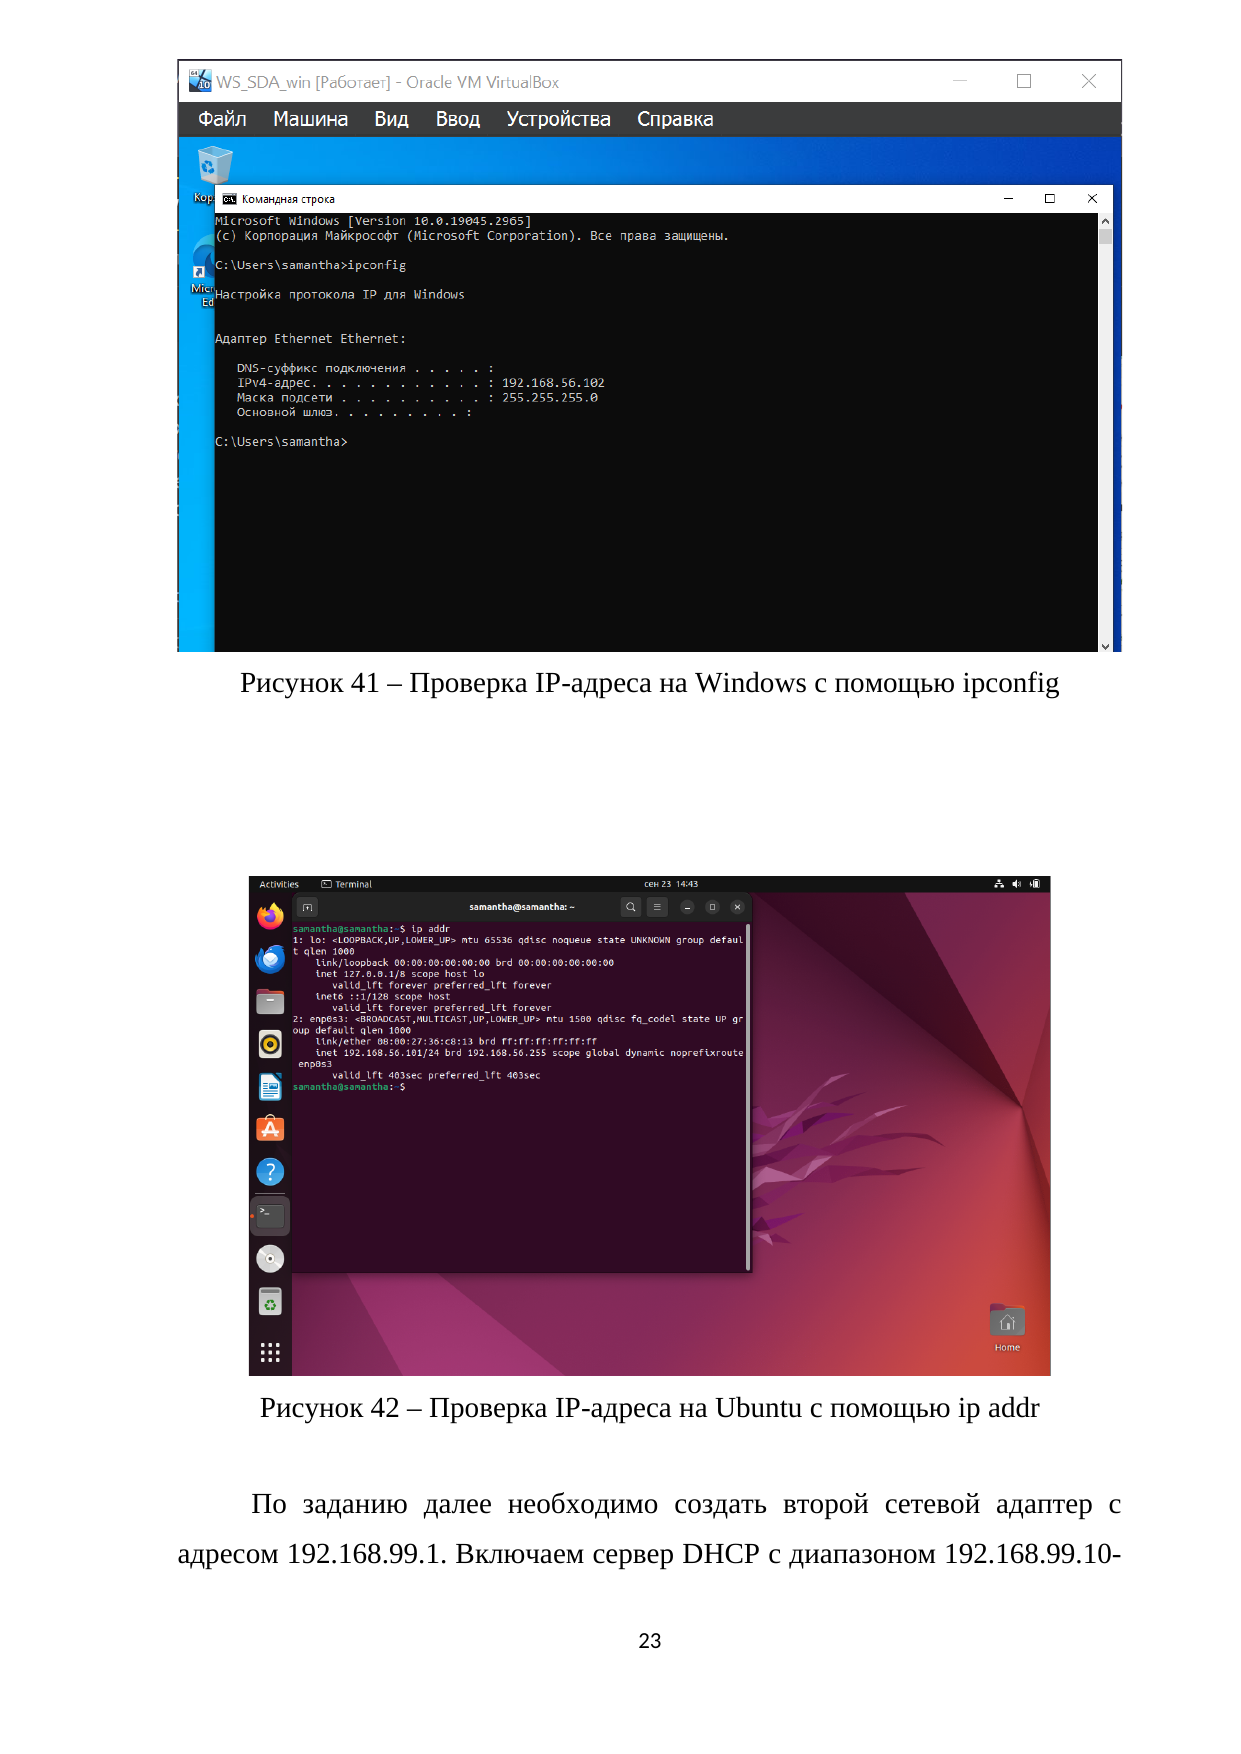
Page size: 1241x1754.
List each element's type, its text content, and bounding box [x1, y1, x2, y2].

text Рисунок 41 – Проверка IP-адреса на Windows с помощью ipconfig [177, 666, 1122, 699]
picture [177, 59, 1123, 652]
picture [192, 285, 206, 291]
text Рисунок 42 – Проверка IP-адреса на Ubuntu с помощью ip addr [177, 1390, 1122, 1423]
picture [200, 196, 212, 203]
picture [248, 876, 1051, 1376]
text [177, 1486, 1122, 1570]
